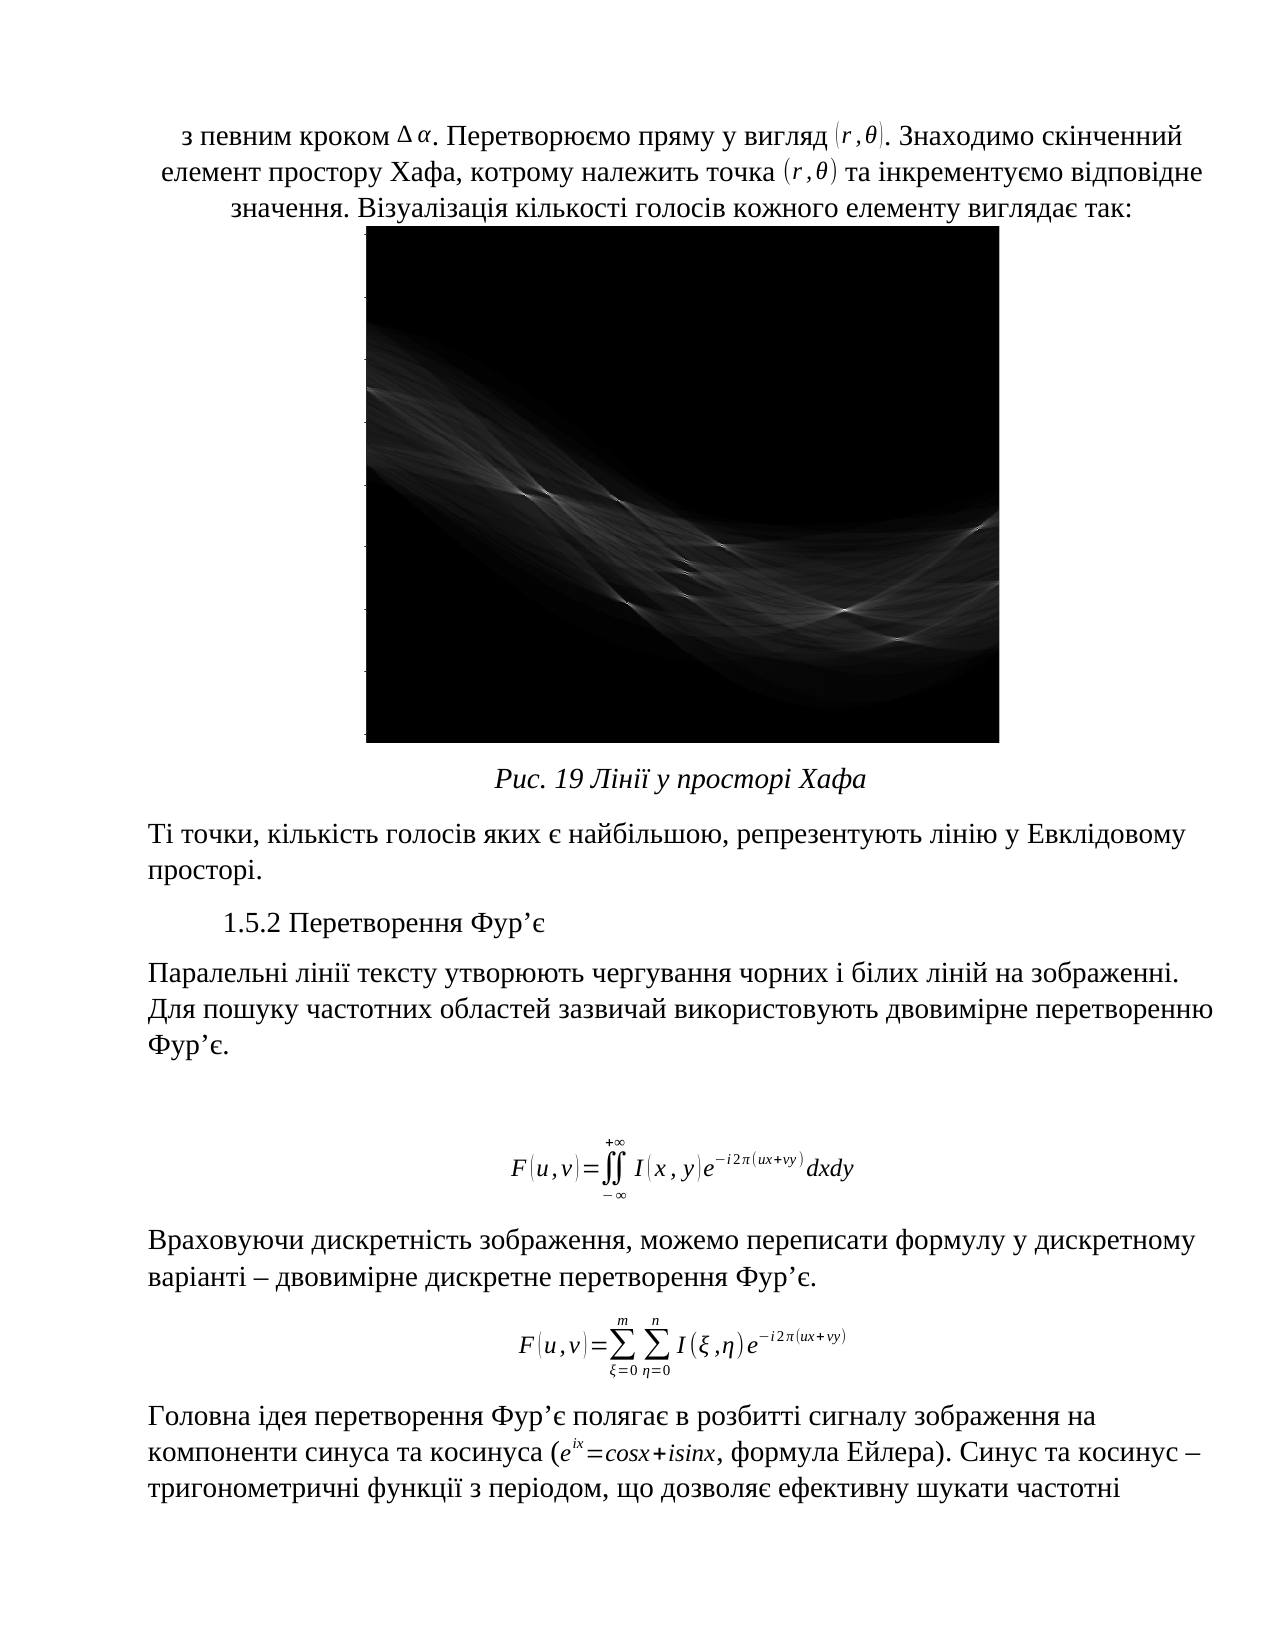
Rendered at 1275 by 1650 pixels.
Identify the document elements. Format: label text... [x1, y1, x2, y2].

picture [364, 226, 1000, 743]
text Ті точки, кількість голосів яких є найбільшою, репрезентують лінію у Евклідовому просторі. [148, 816, 1216, 885]
subtitle 1.5.2 Перетворення Фур’є [223, 905, 1216, 938]
text Рис. 19 Лінії у просторі Хафа [148, 761, 1216, 795]
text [148, 1398, 1216, 1503]
text Враховуючи дискретність зображення, можемо переписати формулу у дискретному варіанті – двовимірне дискретне перетворення Фур’є. [148, 1222, 1216, 1292]
text Паралельні лінії тексту утворюють чергування чорних і білих ліній на зображенні. Для пошуку частотних областей зазвичай використовують двовимірне перетворенню Фур’є. [148, 955, 1216, 1061]
